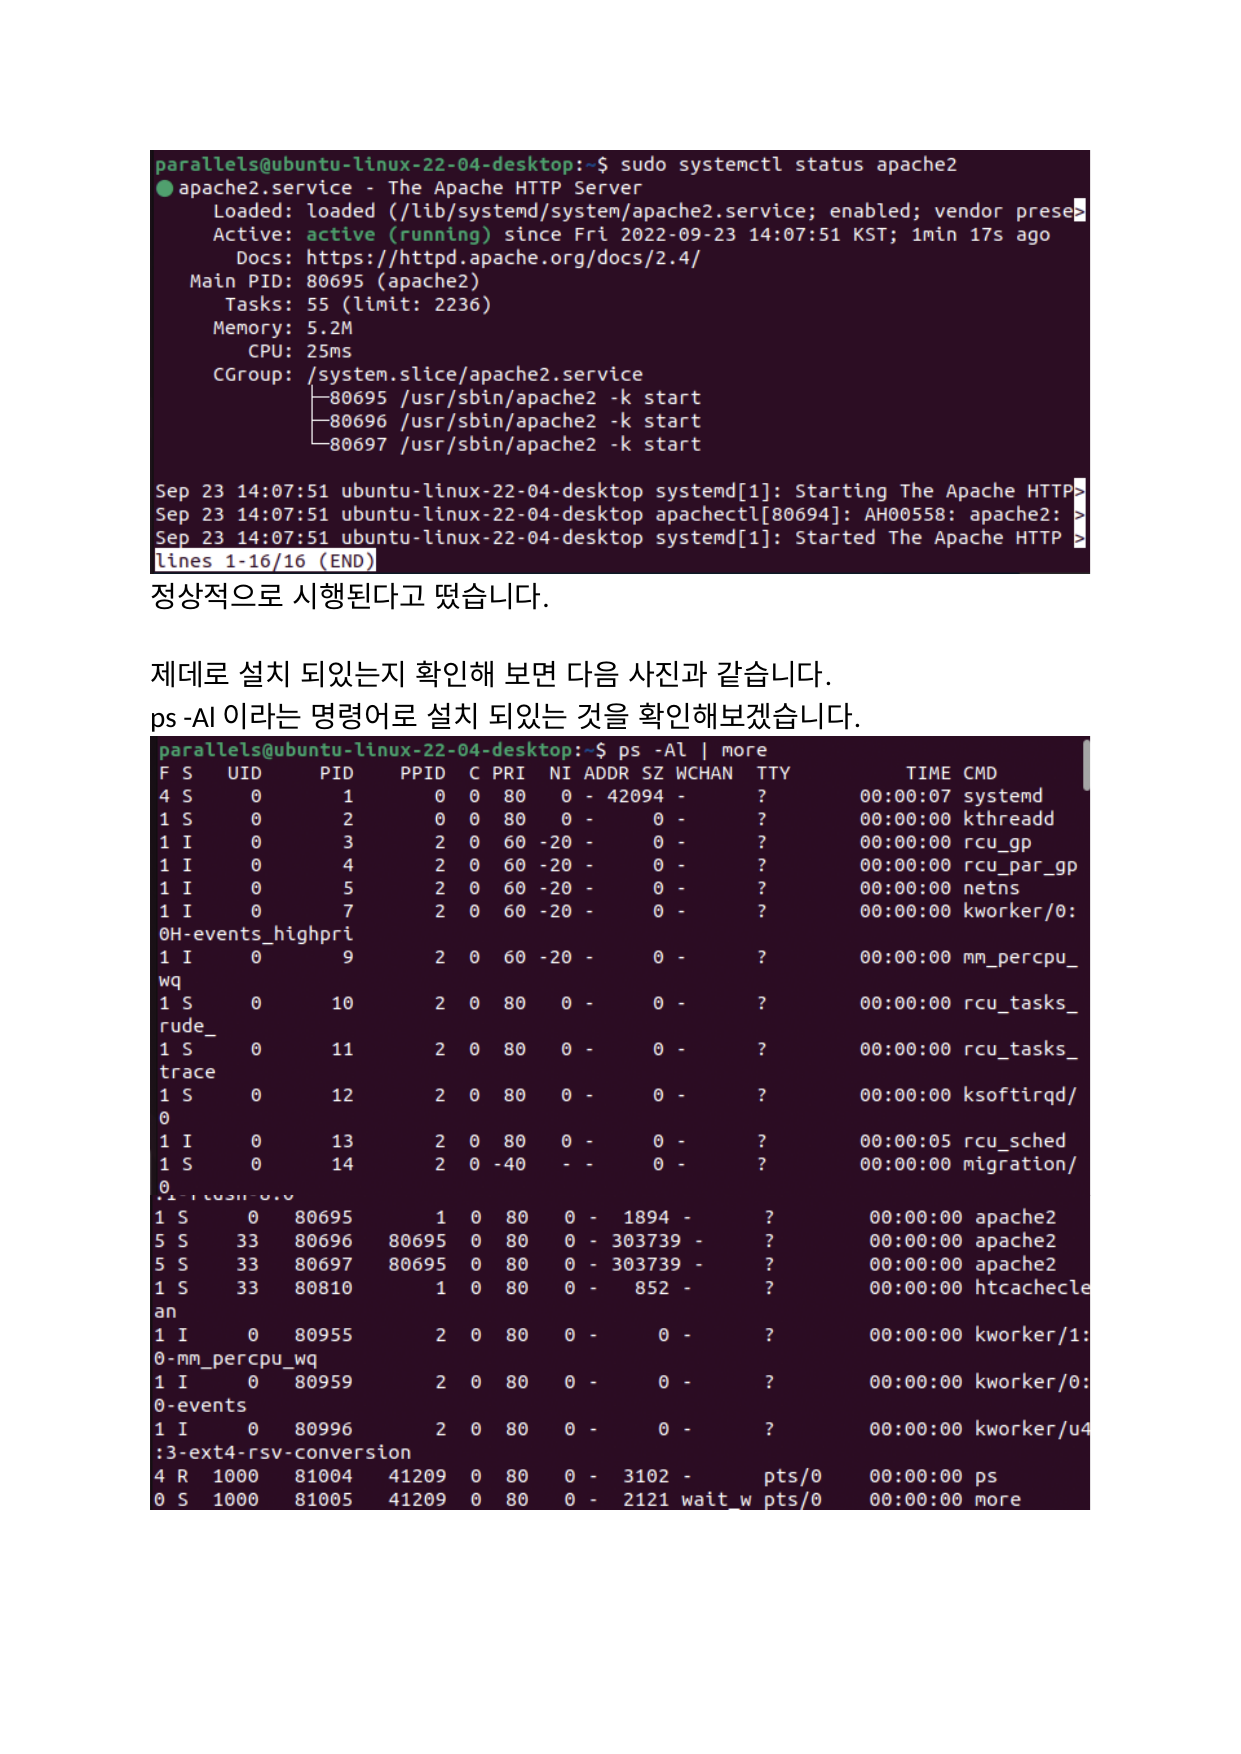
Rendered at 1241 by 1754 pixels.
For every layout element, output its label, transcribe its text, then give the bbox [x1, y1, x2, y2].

text 정상적으로 시행된다고 떴습니다. [150, 574, 1090, 616]
text 제데로 설치 되있는지 확인해 보면 다음 사진과 같습니다. [150, 652, 1090, 694]
text ps -Al 이라는 명령어로 설치 되있는 것을 확인해보겠습니다. [150, 694, 1090, 736]
picture [150, 150, 1091, 574]
picture [150, 736, 1091, 1510]
